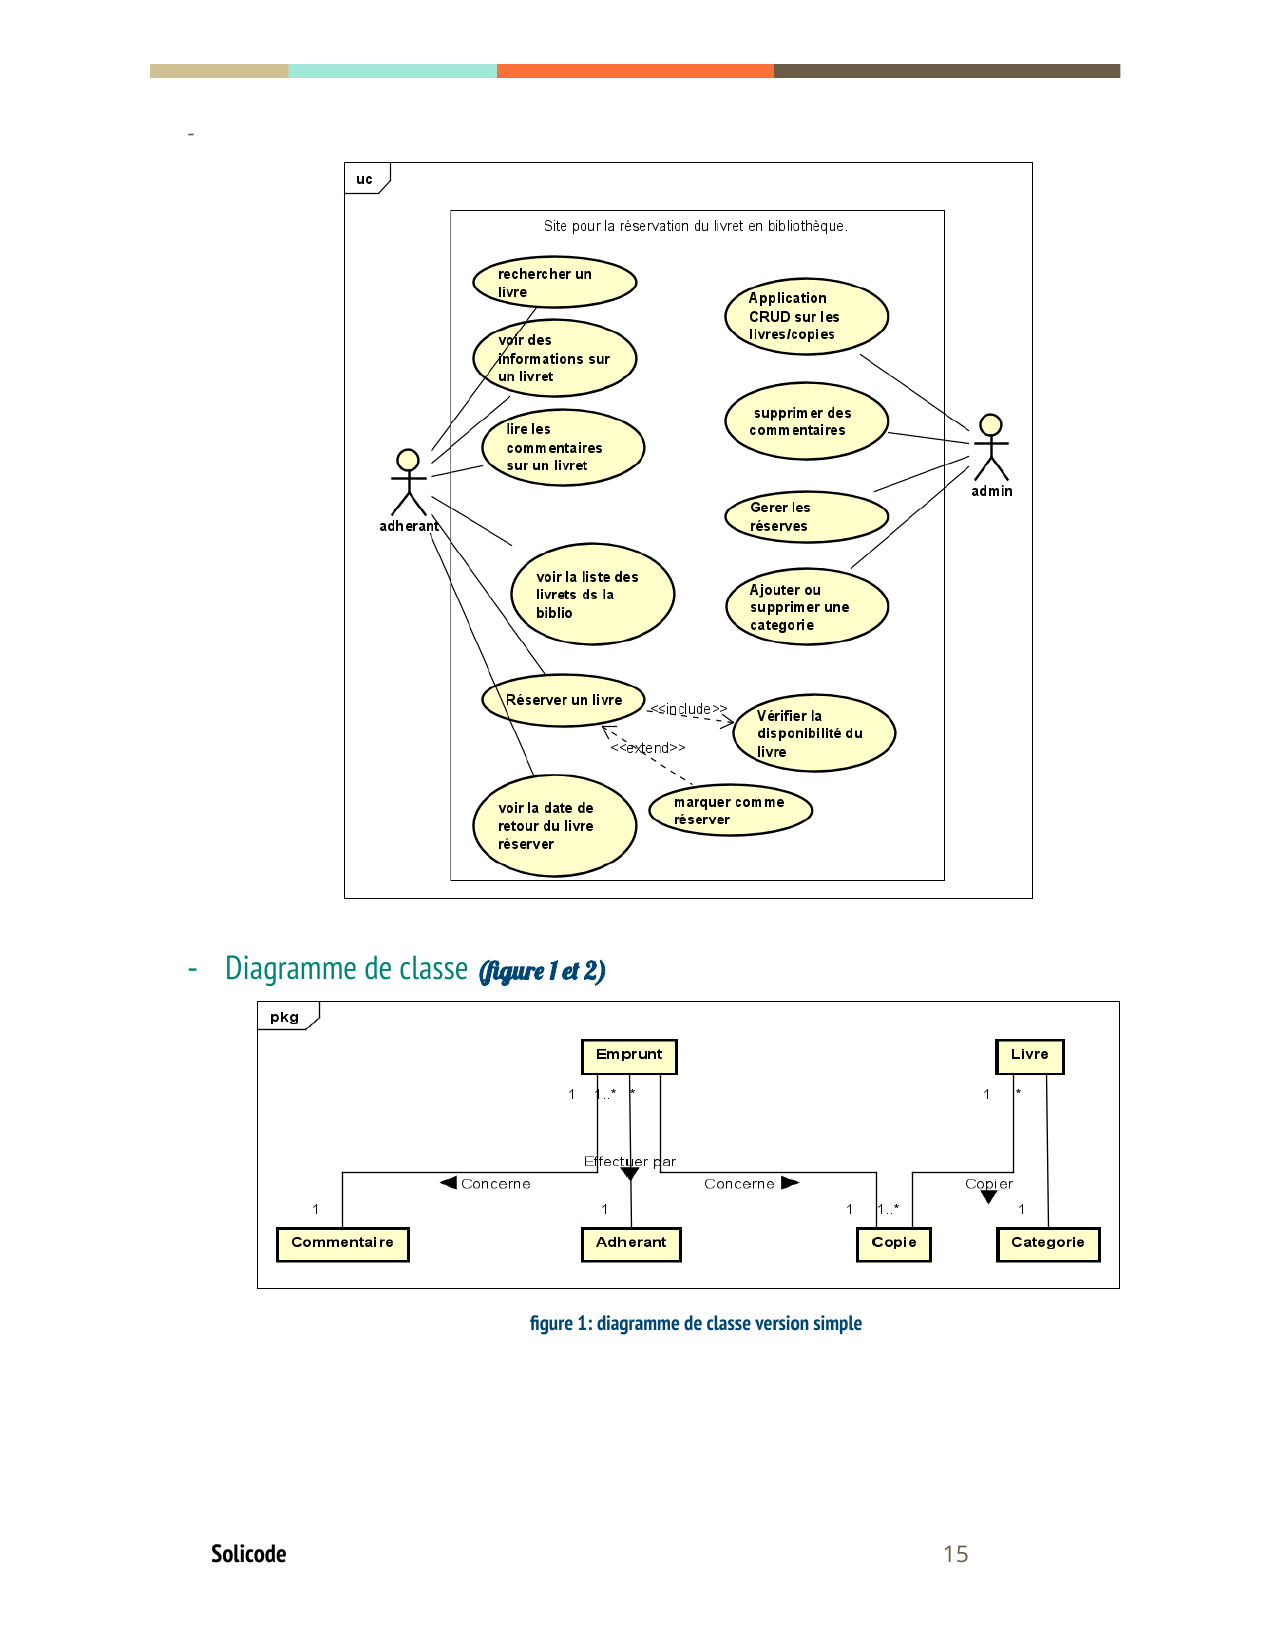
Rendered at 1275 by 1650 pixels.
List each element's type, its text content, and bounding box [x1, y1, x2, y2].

text figure 1: diagramme de classe version simple [224, 1309, 1169, 1336]
subtitle Diagramme de classe (figure 1 et 2) [187, 945, 1169, 988]
picture [336, 154, 1042, 908]
picture [150, 64, 1121, 78]
picture [256, 1001, 1122, 1290]
